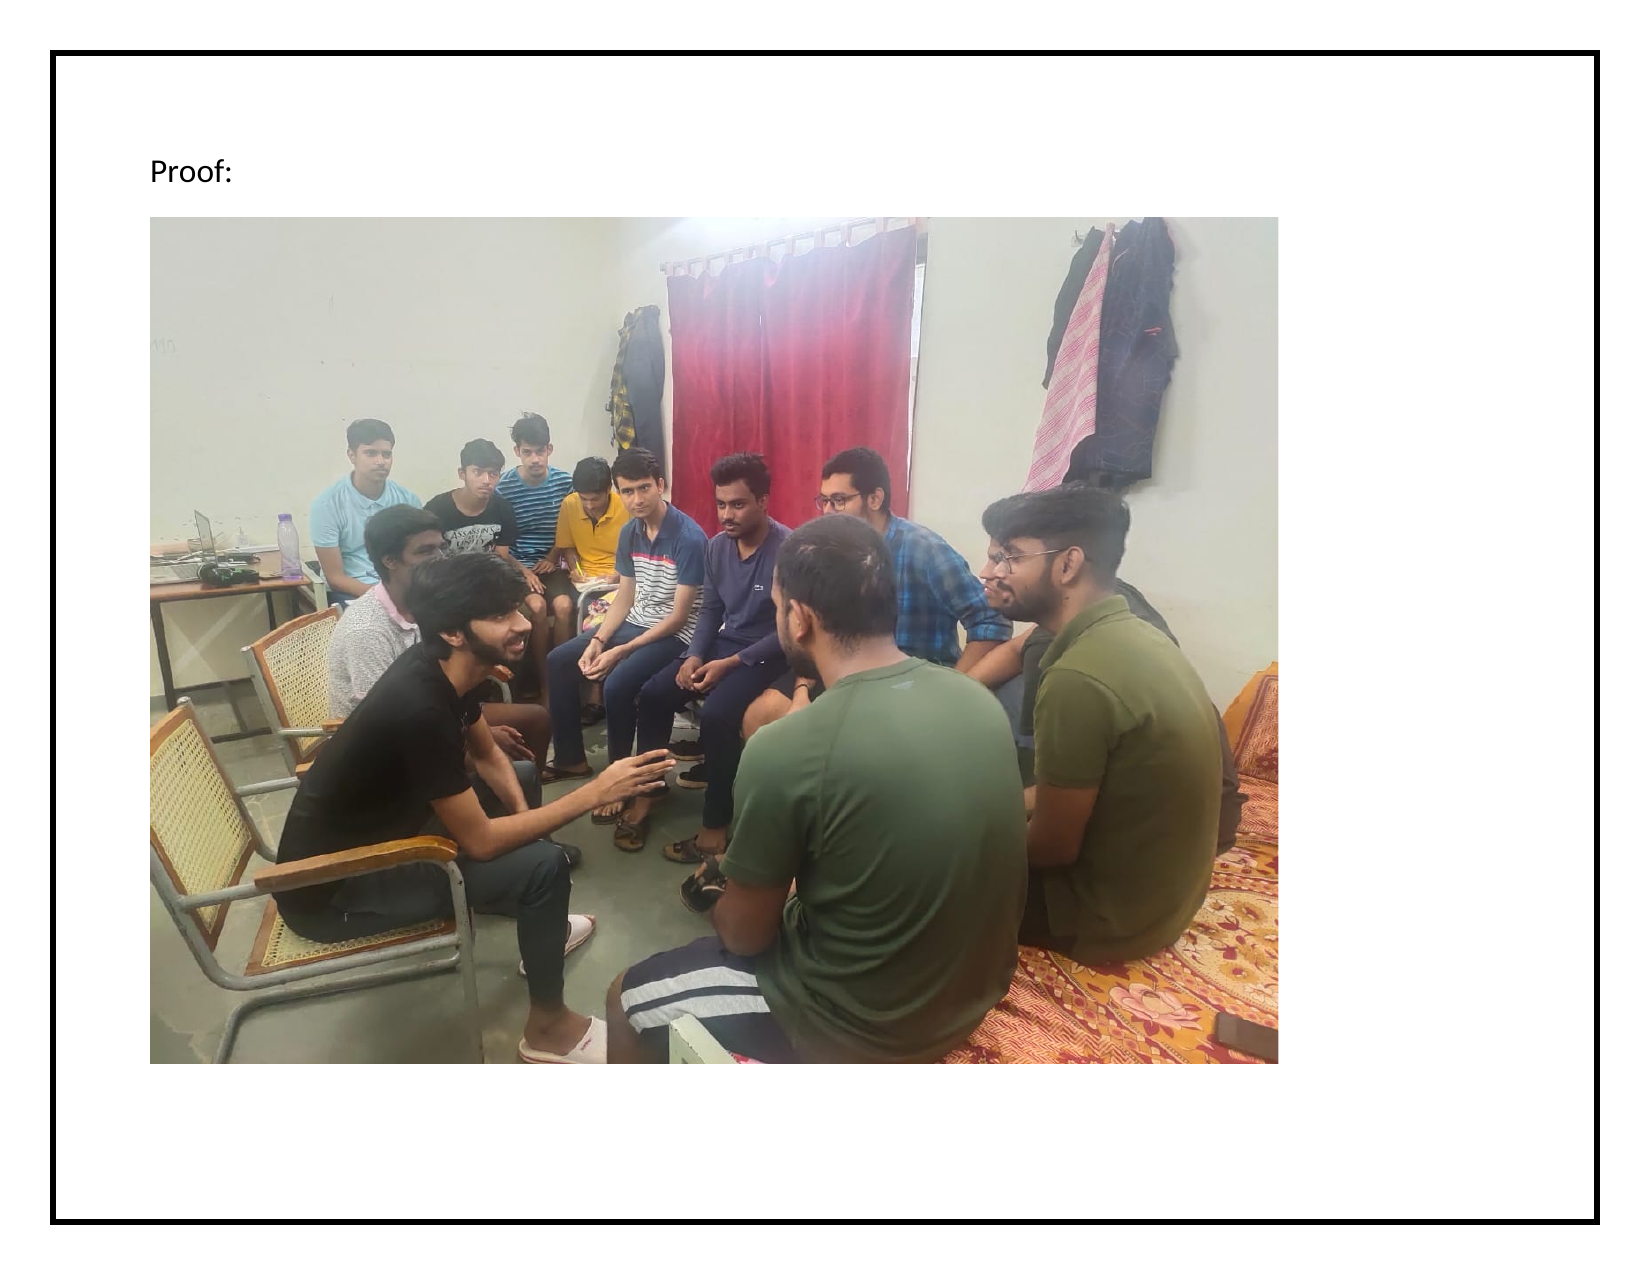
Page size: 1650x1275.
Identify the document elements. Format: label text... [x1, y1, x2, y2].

picture [150, 217, 1279, 1064]
text Proof: [150, 150, 1500, 191]
